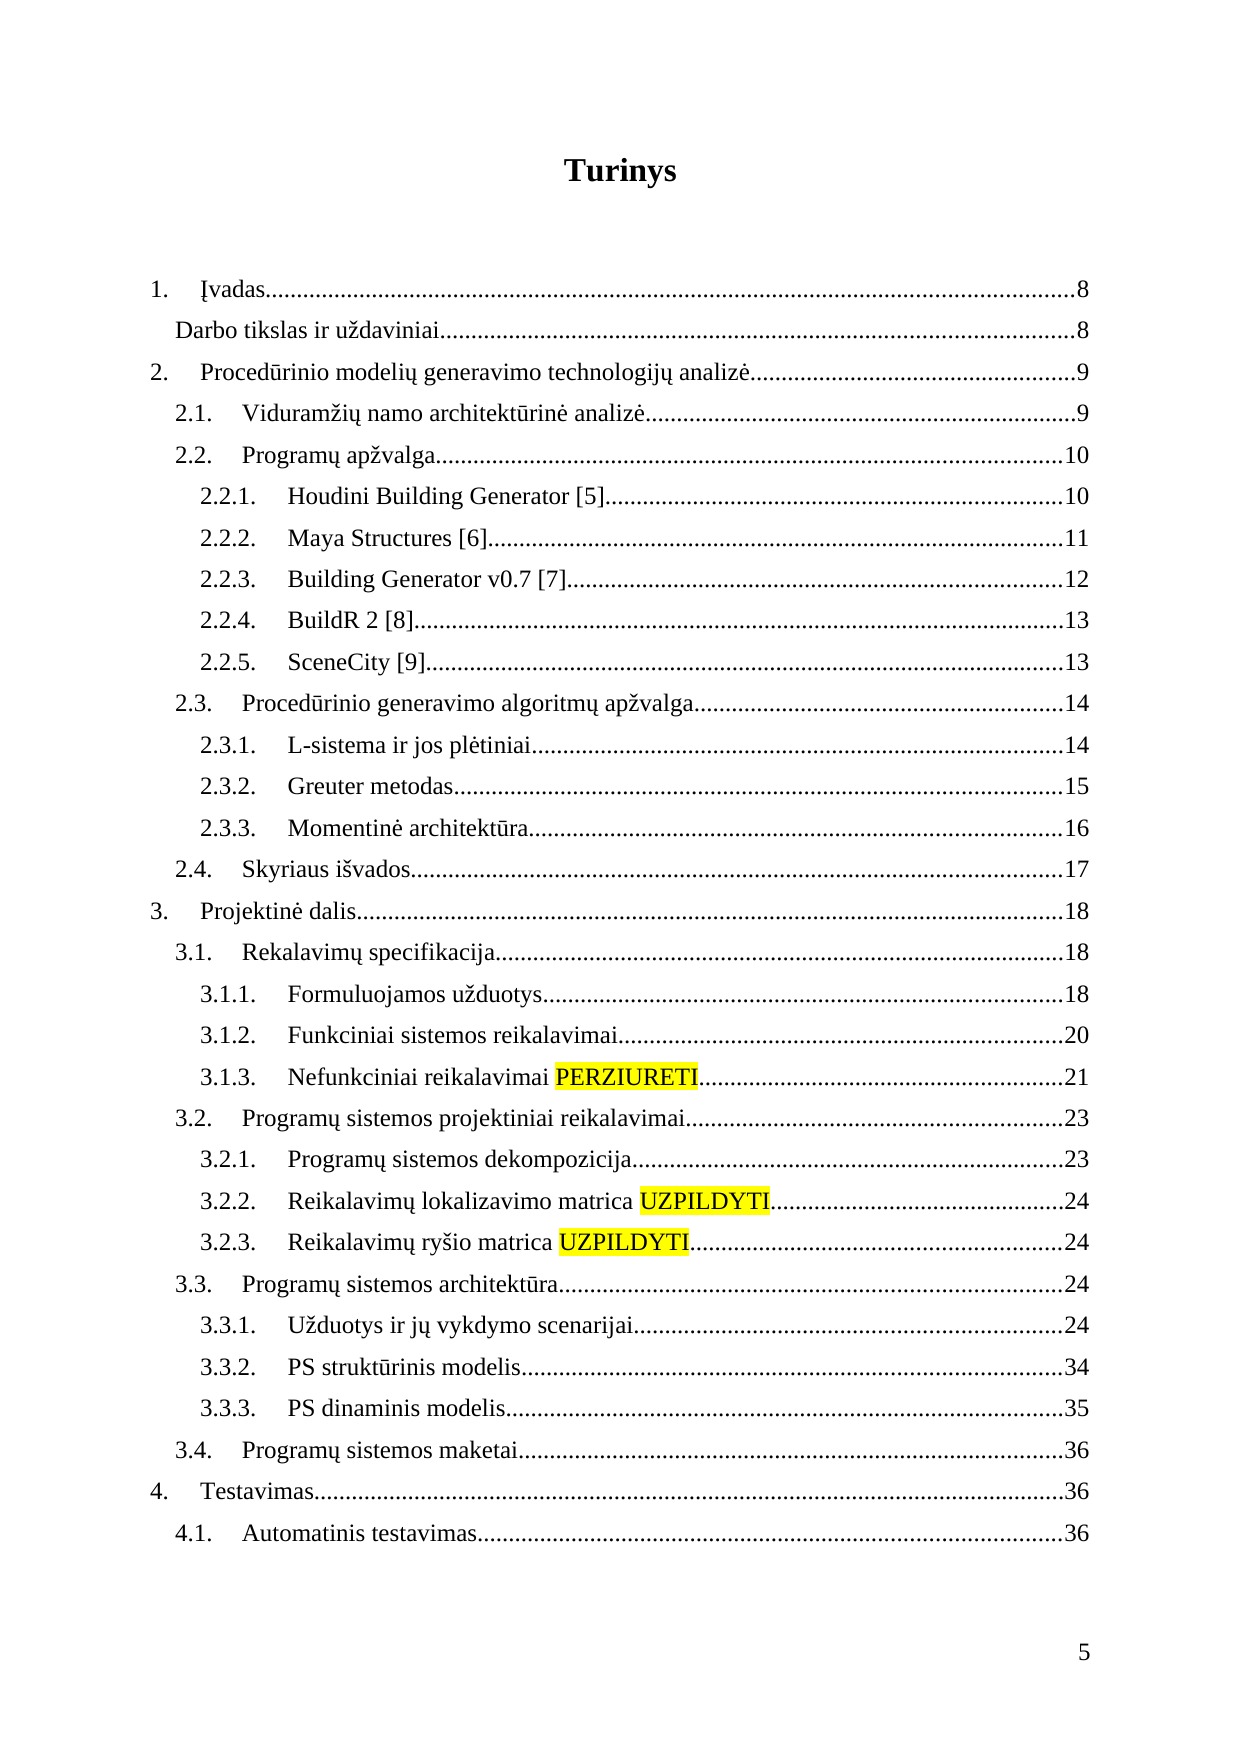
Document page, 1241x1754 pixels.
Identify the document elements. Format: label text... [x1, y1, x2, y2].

text Turinys [150, 150, 1090, 188]
